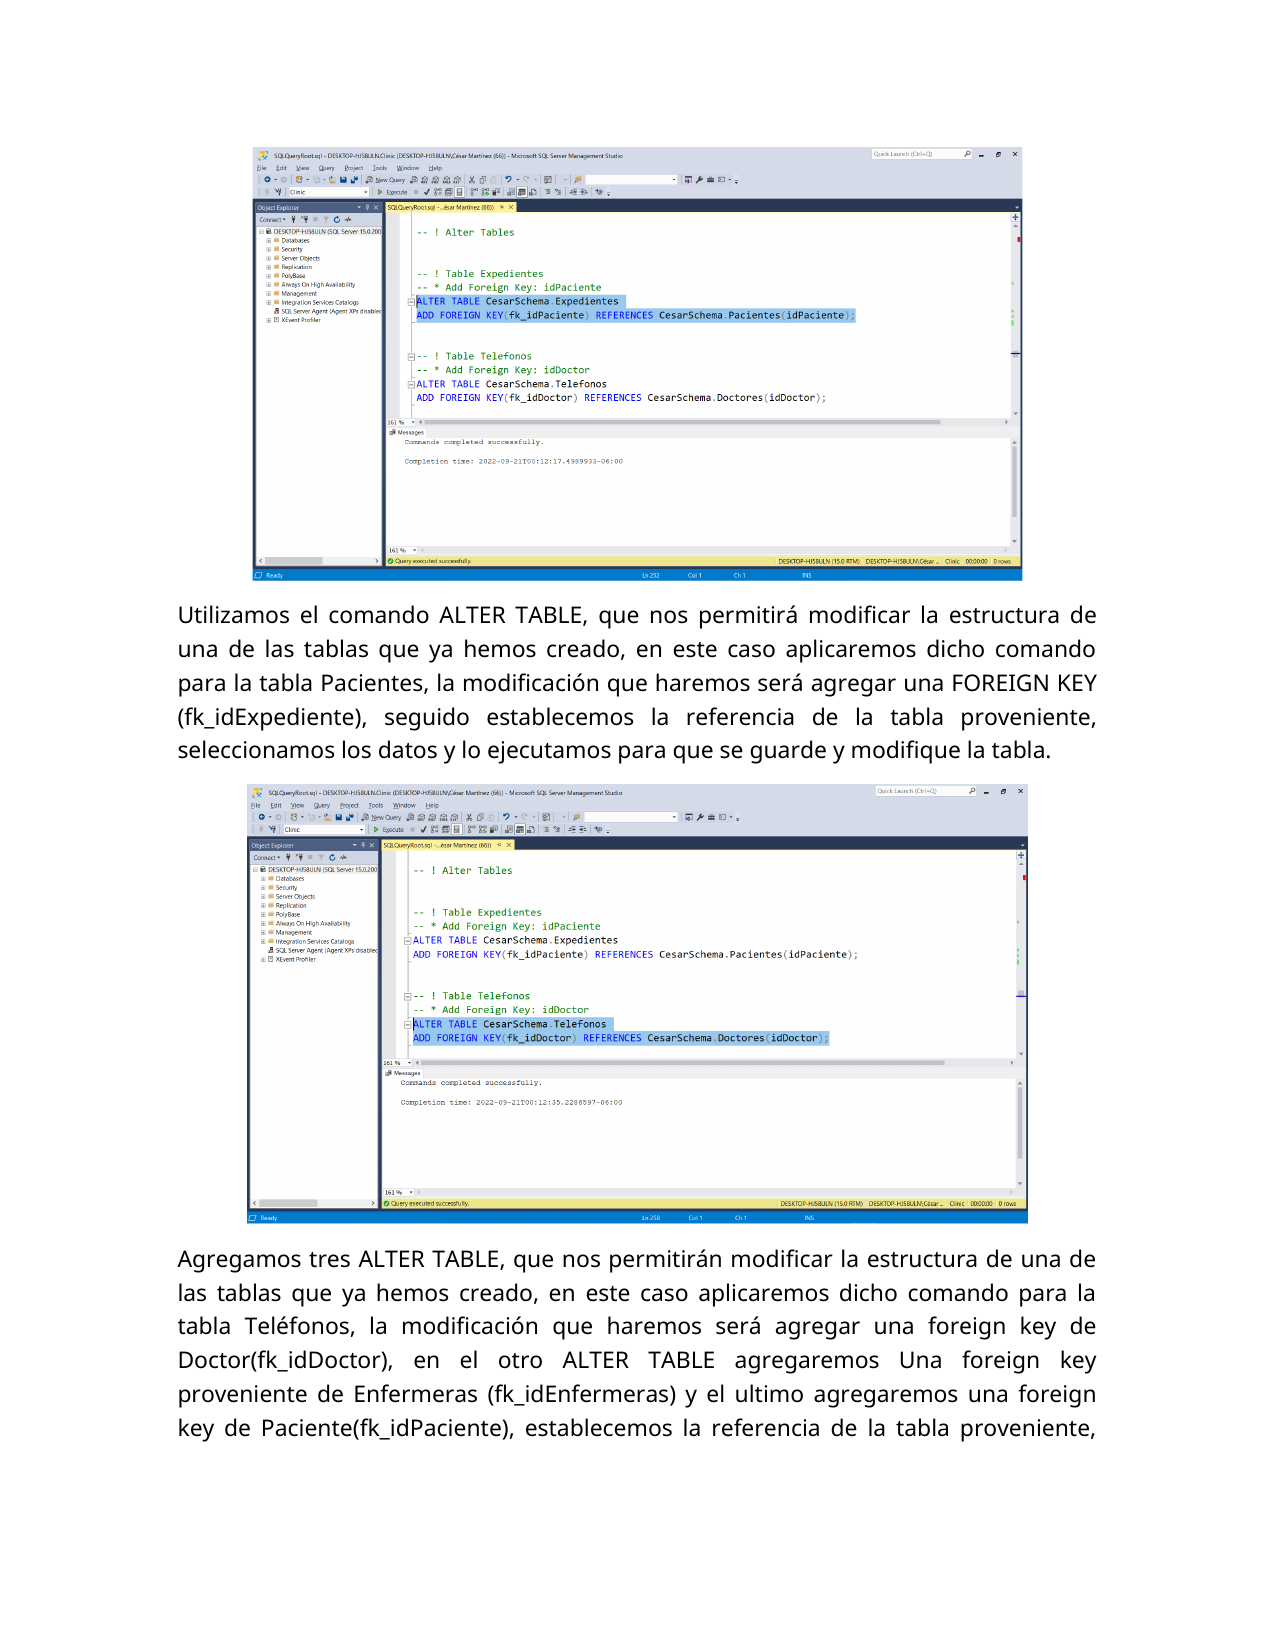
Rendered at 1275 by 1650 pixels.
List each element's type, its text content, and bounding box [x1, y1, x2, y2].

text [177, 1243, 1098, 1443]
text Utilizamos el comando ALTER TABLE, que nos permitirá modificar la estructura de una de las tablas que ya hemos creado, en este caso aplicaremos dicho comando para la tabla Pacientes, la modificación que haremos será agregar una FOREIGN KEY (fk_idExpediente), seguido establecemos la referencia de la tabla proveniente, seleccionamos los datos y lo ejecutamos para que se guarde y modifique la tabla. [177, 599, 1098, 765]
picture [252, 147, 1023, 581]
picture [247, 784, 1028, 1224]
